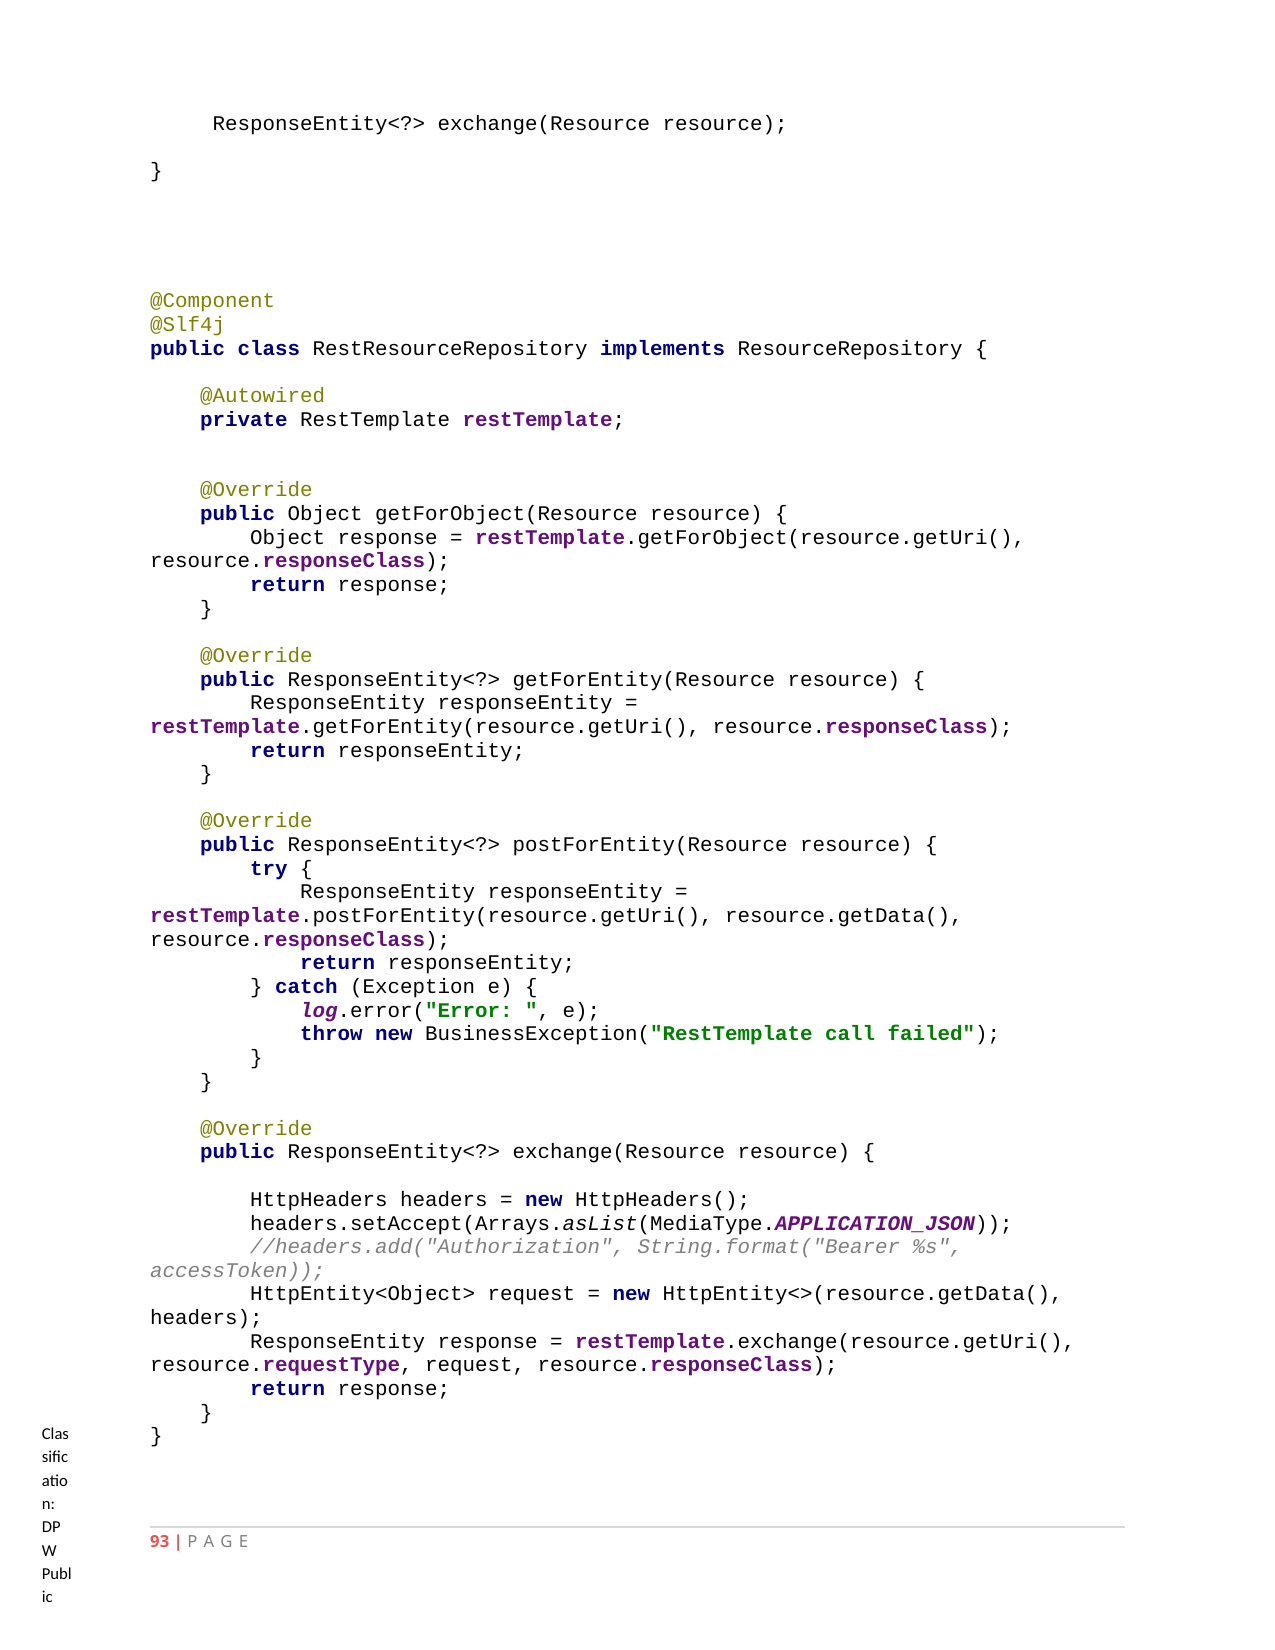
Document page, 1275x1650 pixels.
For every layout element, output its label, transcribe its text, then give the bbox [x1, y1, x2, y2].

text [150, 112, 1125, 183]
text @Component @Slf4j public class RestResourceRepository implements ResourceRepository { @Autowired private RestTemplate restTemplate; @Override public Object getForObject(Resource resource) { Object response = restTemplate.getForObject(resource.getUri(), resource.responseClass); return response; } @Override public ResponseEntity<?> getForEntity(Resource resource) { ResponseEntity responseEntity = restTemplate.getForEntity(resource.getUri(), resource.responseClass); return responseEntity; } @Override public ResponseEntity<?> postForEntity(Resource resource) { try { ResponseEntity responseEntity = restTemplate.postForEntity(resource.getUri(), resource.getData(), resource.responseClass); return responseEntity; } catch (Exception e) { log.error("Error: ", e); throw new BusinessException("RestTemplate call failed"); } } @Override public ResponseEntity<?> exchange(Resource resource) { HttpHeaders headers = new HttpHeaders(); headers.setAccept(Arrays.asList(MediaType.APPLICATION_JSON)); //headers.add("Authorization", String.format("Bearer %s", accessToken)); HttpEntity<Object> request = new HttpEntity<>(resource.getData(), headers); ResponseEntity response = restTemplate.exchange(resource.getUri(), resource.requestType, request, resource.responseClass); return response; } } [150, 290, 1125, 1449]
